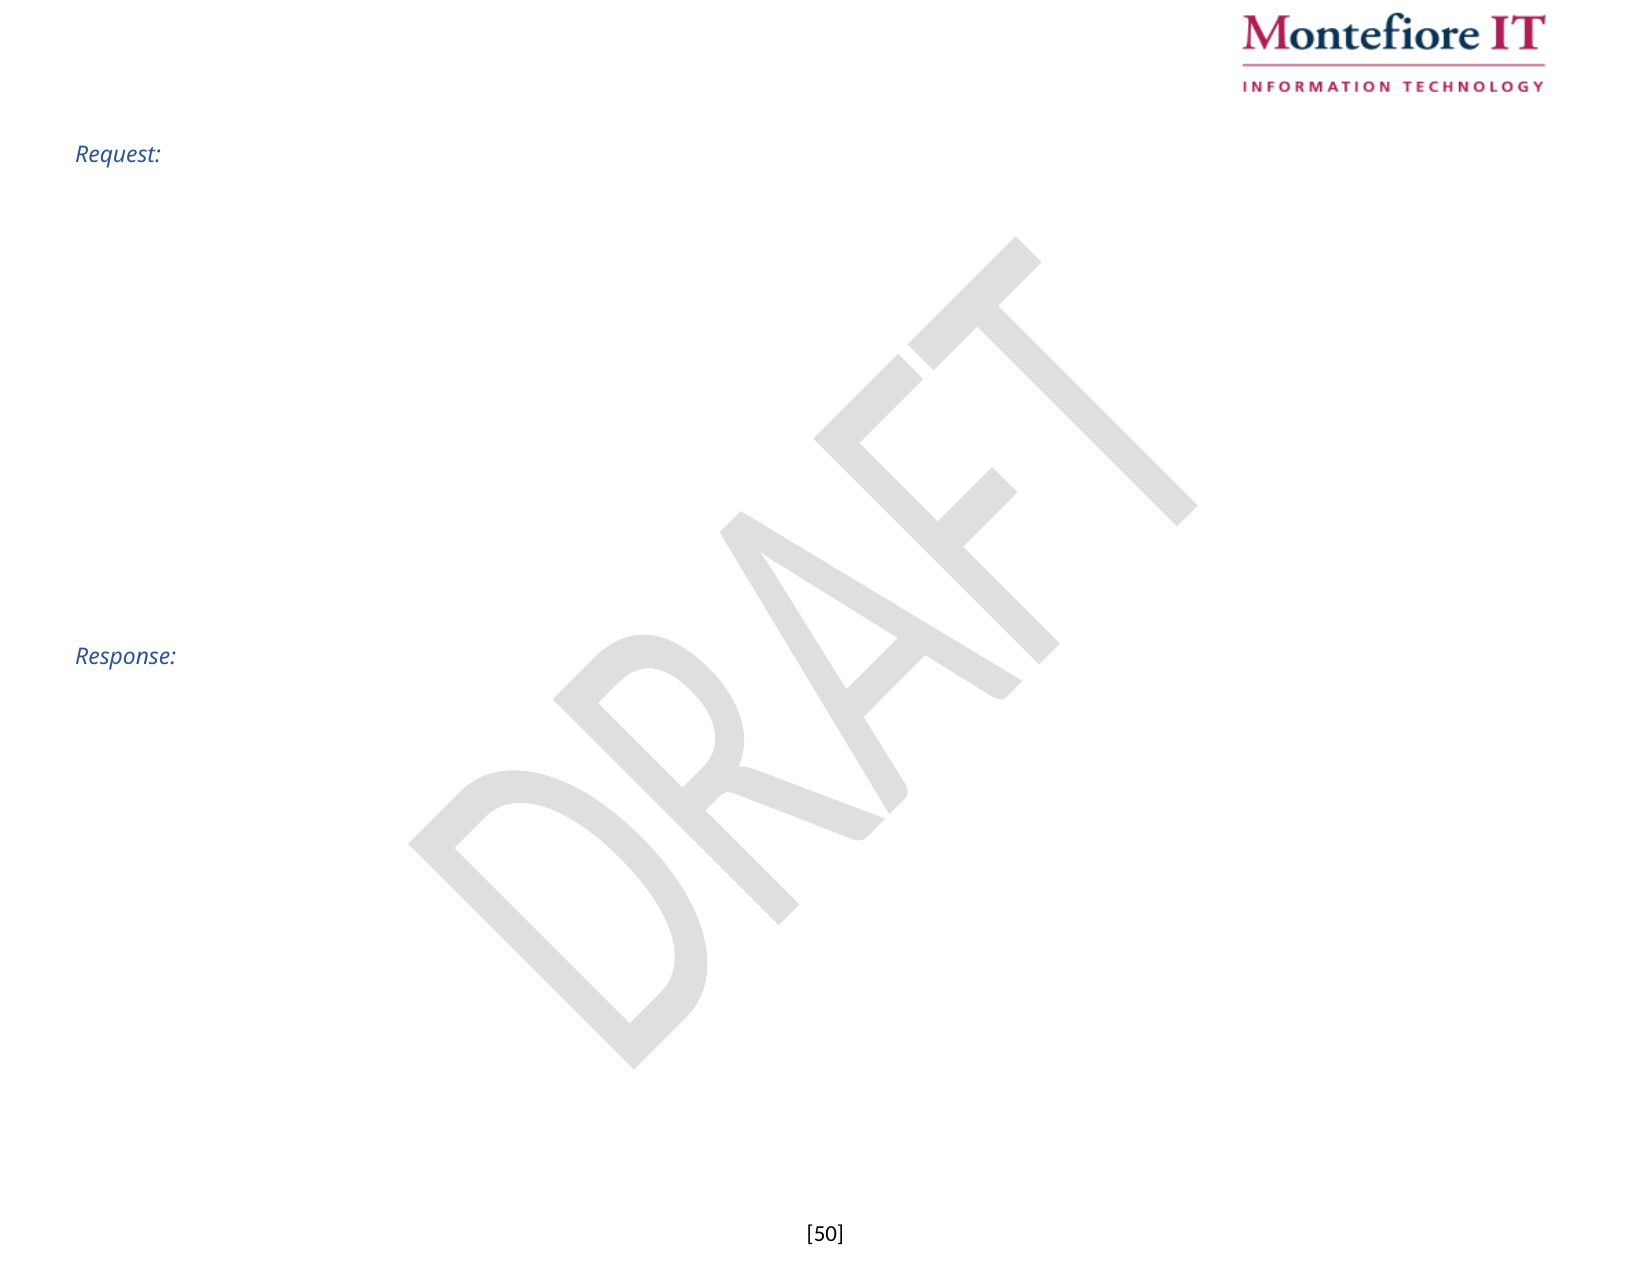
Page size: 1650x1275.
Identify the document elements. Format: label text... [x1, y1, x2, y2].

picture [1214, 0, 1575, 106]
subtitle Request: [75, 138, 1575, 169]
subtitle Response: [75, 641, 1575, 672]
